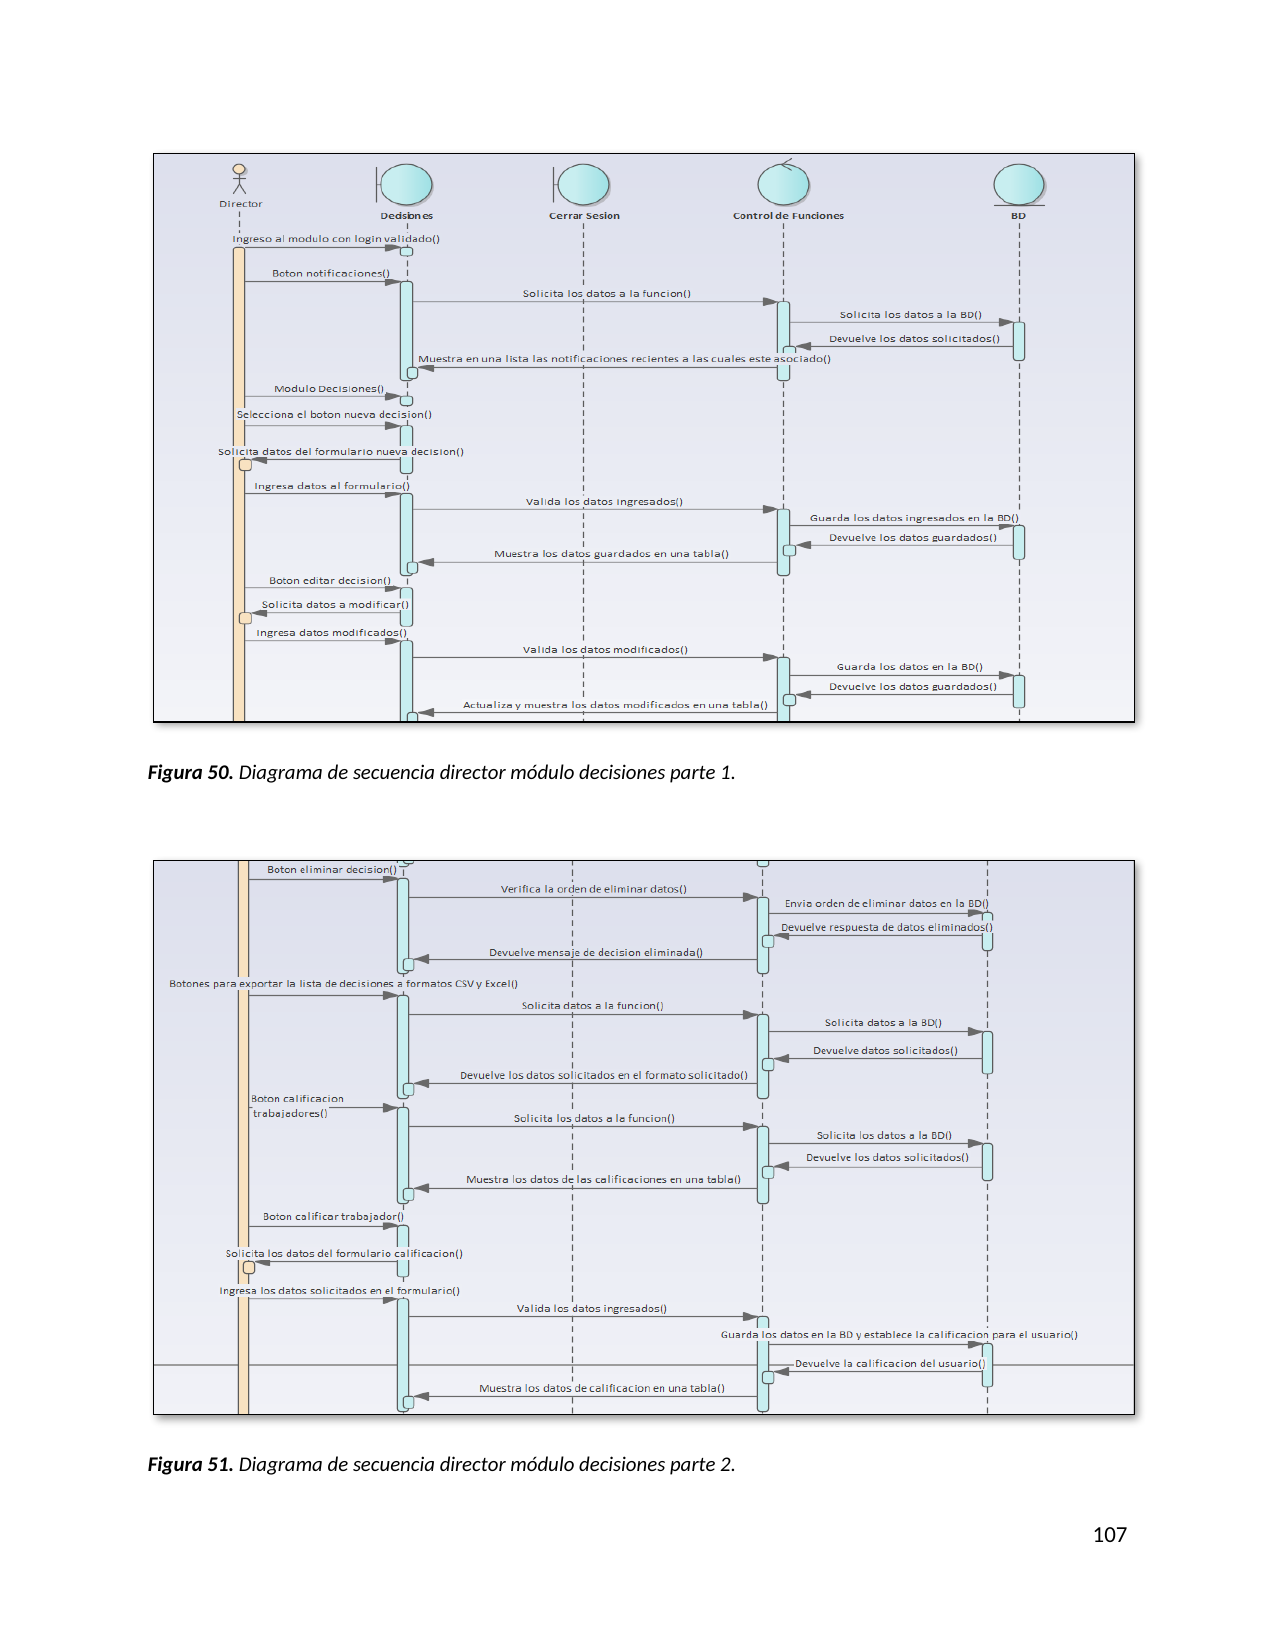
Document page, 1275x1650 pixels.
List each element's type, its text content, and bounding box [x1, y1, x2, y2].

text Figura 50. Diagrama de secuencia director módulo decisiones parte 1. [148, 759, 1127, 785]
picture [154, 861, 1134, 1414]
picture [154, 154, 1134, 721]
text Figura 51. Diagrama de secuencia director módulo decisiones parte 2. [148, 1451, 1127, 1476]
